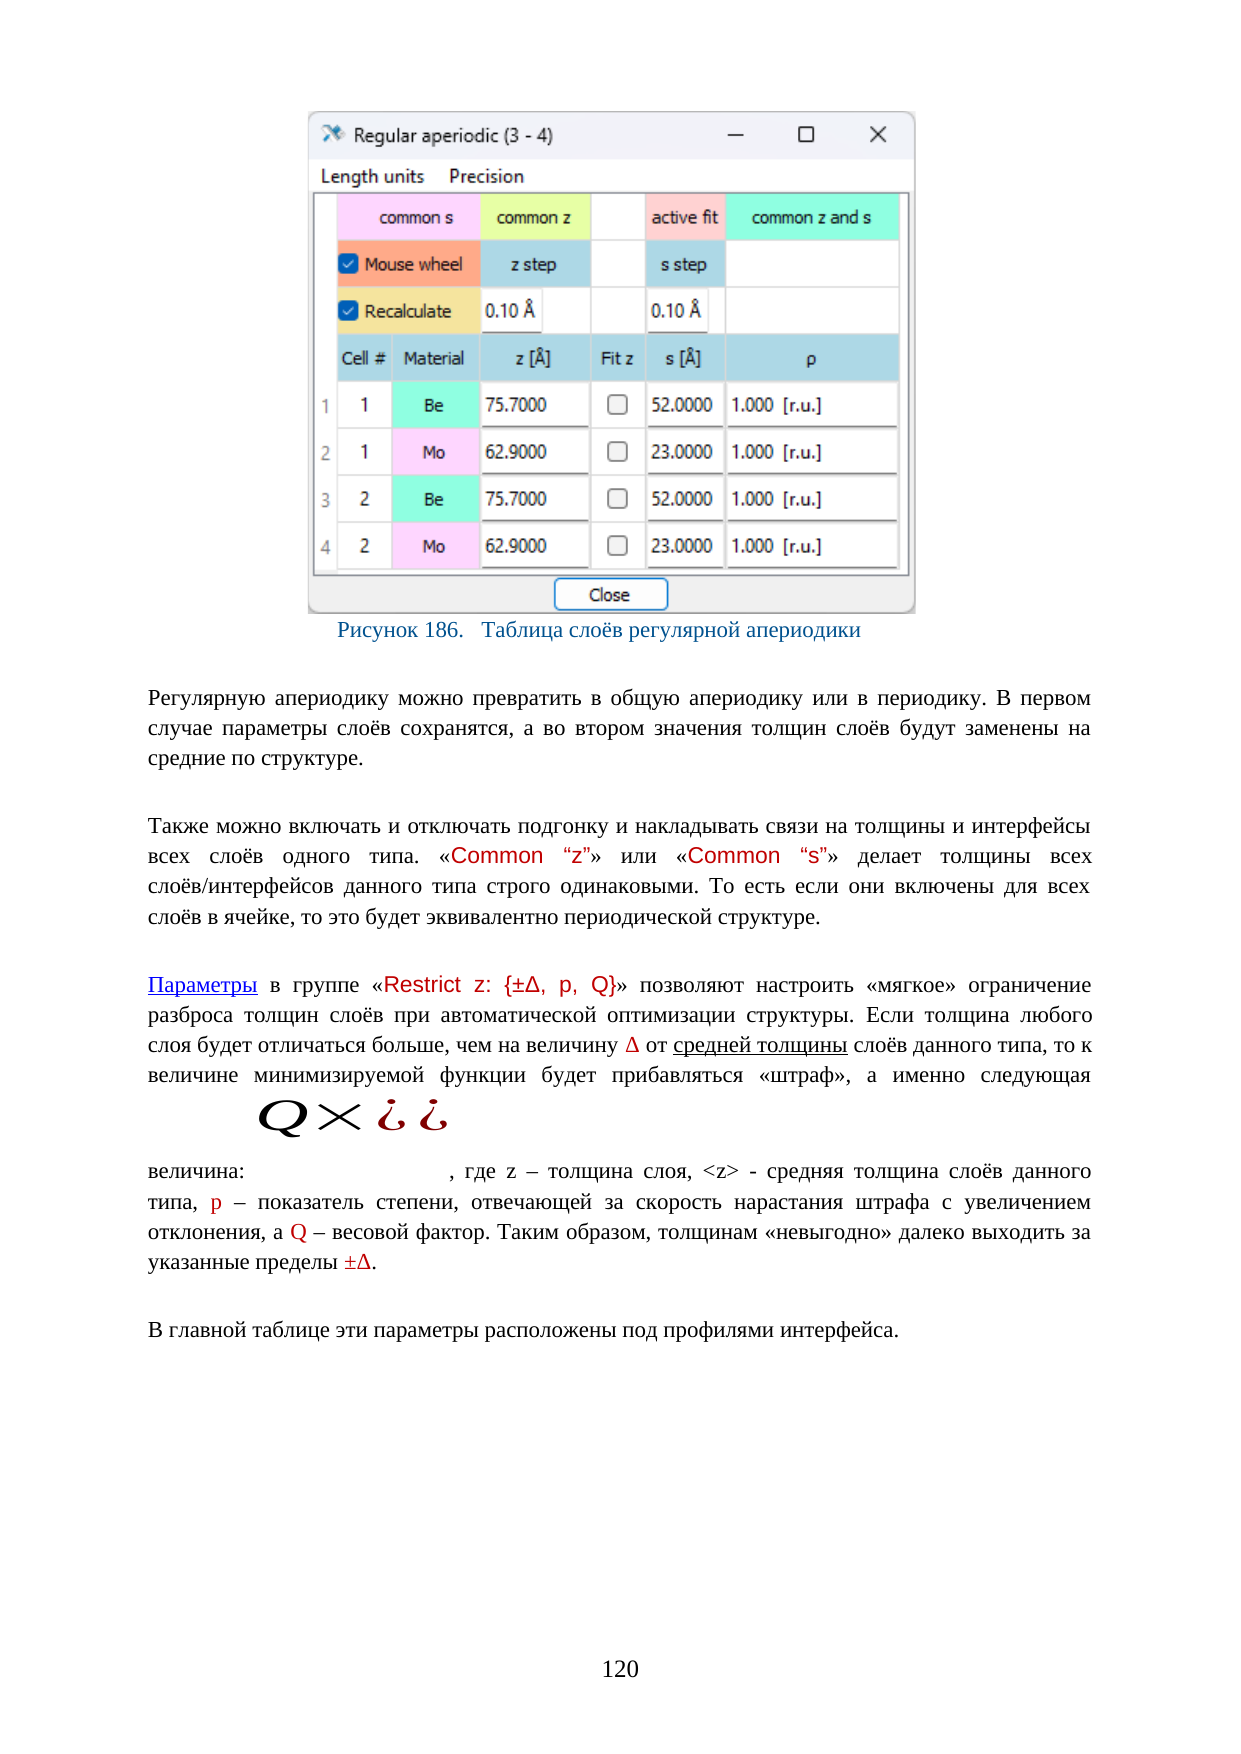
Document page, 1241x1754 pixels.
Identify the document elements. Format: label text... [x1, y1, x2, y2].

text Регулярную апериодику можно превратить в общую апериодику или в периодику. В первом случае параметры слоёв сохранятся, а во втором значения толщин слоёв будут заменены на средние по структуре. [148, 684, 1093, 771]
text Также можно включать и отключать подгонку и накладывать связи на толщины и интерфейсы всех слоёв одного типа. «Common “z”» или «Common “s”» делает толщины всех слоёв/интерфейсов данного типа строго одинаковыми. То есть если они включены для всех слоёв в ячейке, то это будет эквивалентно периодической структуре. [148, 812, 1093, 929]
picture [307, 111, 916, 614]
text Параметры в группе «Restrict z: {±Δ, p, Q}» позволяют настроить «мягкое» ограничение разброса толщин слоёв при автоматической оптимизации структуры. Если толщина любого слоя будет отличаться больше, чем на величину Δ от средней толщины слоёв данного типа, то к величине минимизируемой функции будет прибавляться «штраф», а именно следующая величина: , где z – толщина слоя, <z> - средняя толщина слоёв данного типа, p – показатель степени, отвечающей за скорость нарастания штрафа с увеличением отклонения, а Q – весовой фактор. Таким образом, толщинам «невыгодно» далеко выходить за указанные пределы ±Δ. [148, 971, 1093, 1274]
text В главной таблице эти параметры расположены под профилями интерфейса. [148, 1316, 1093, 1342]
